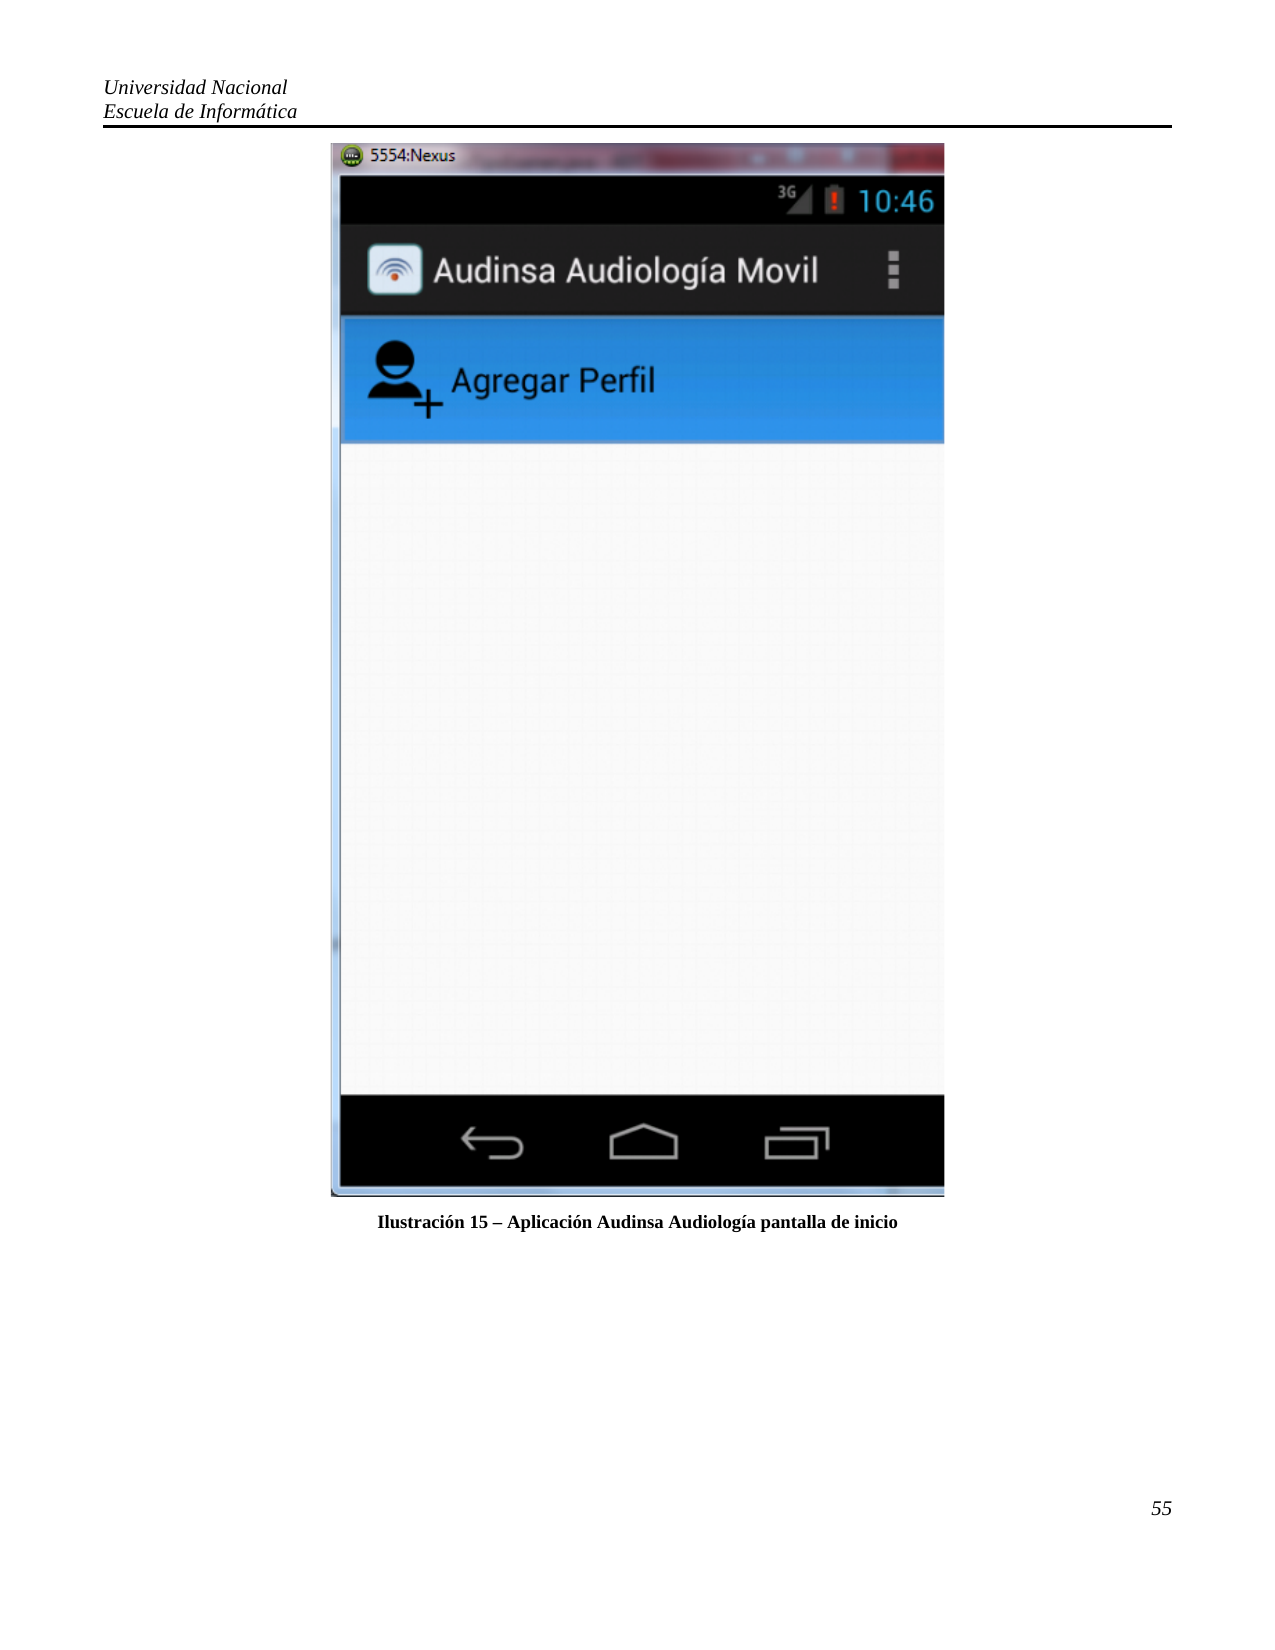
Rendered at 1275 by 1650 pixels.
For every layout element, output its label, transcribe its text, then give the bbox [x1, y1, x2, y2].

picture [330, 143, 945, 1197]
